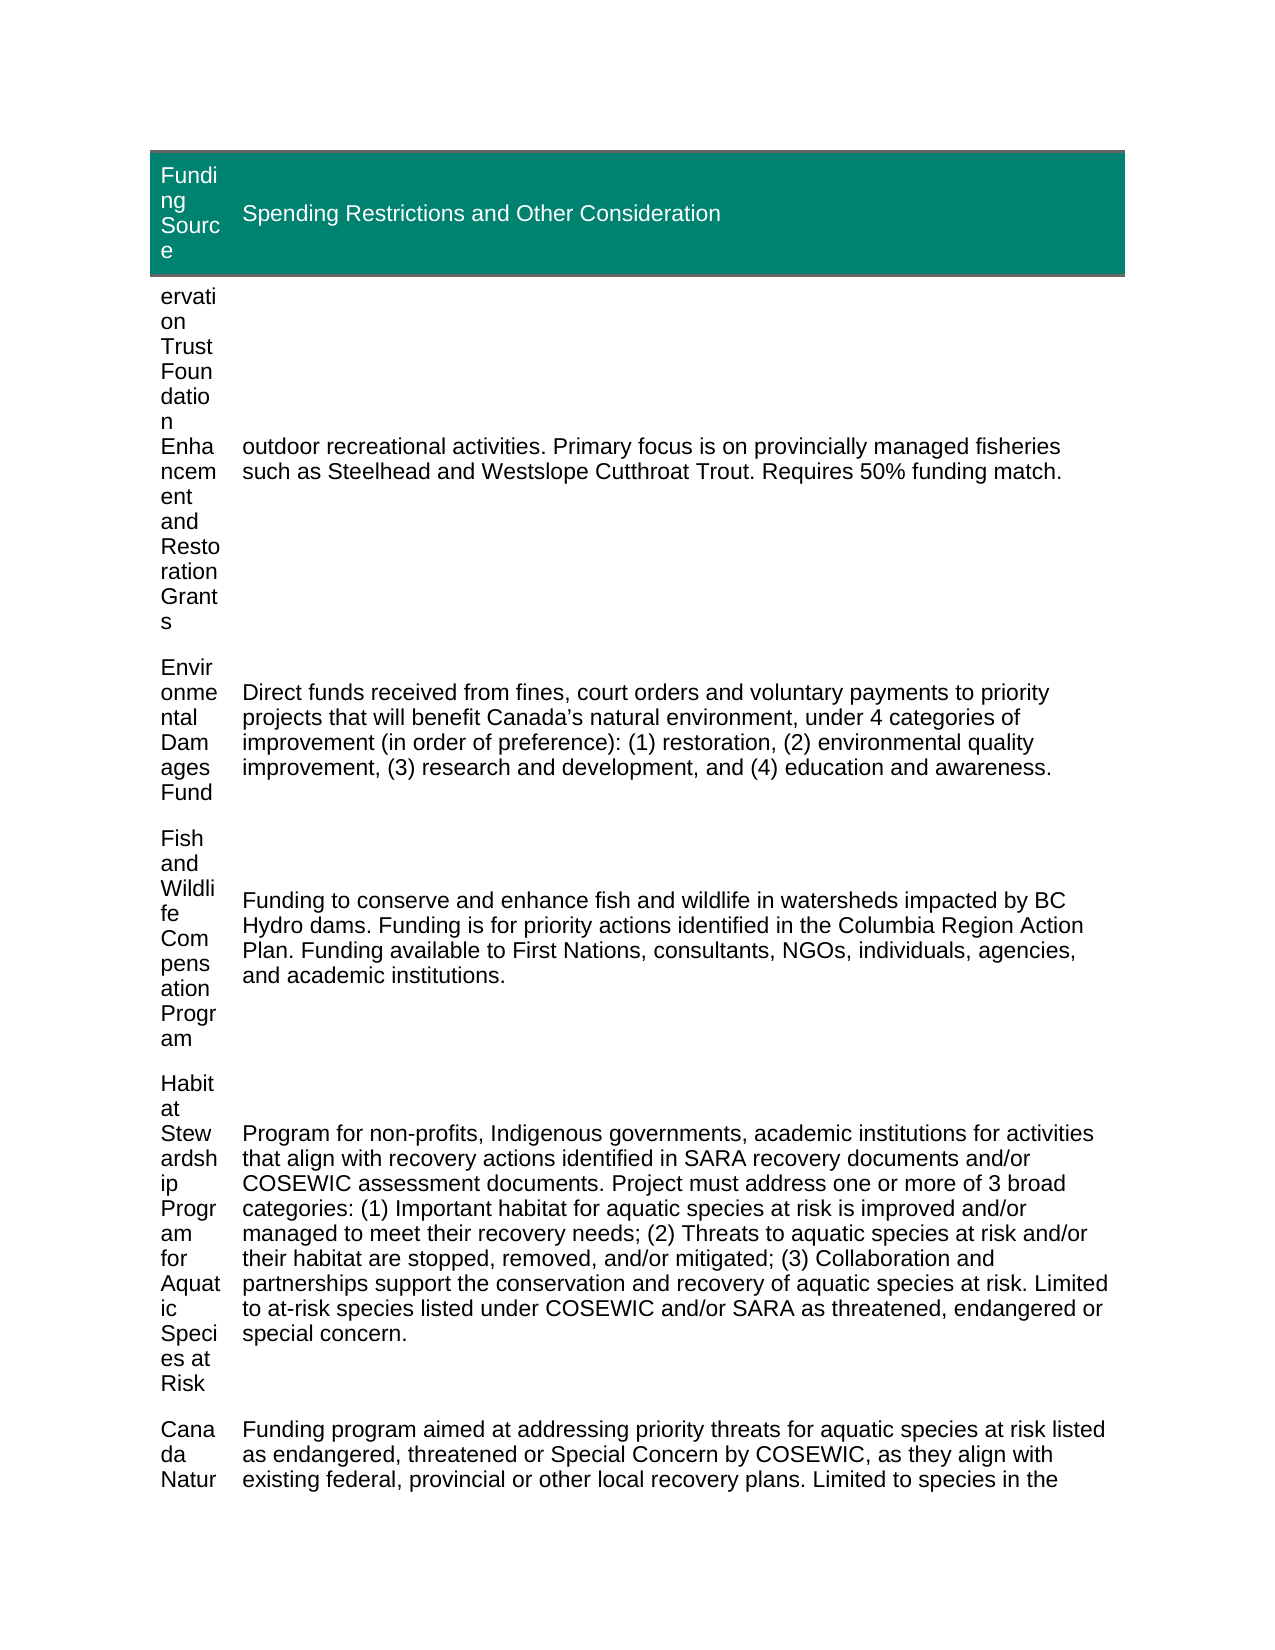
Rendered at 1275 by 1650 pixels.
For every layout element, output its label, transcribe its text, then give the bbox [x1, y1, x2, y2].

table_header Spending Restrictions and Other Consideration [232, 153, 1125, 274]
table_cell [150, 277, 232, 645]
table_cell Funding to conserve and enhance fish and wildlife in watersheds impacted by BC Hydro dams. Funding is for priority actions identified in the Columbia Region Action Plan. Funding available to First Nations, consultants, NGOs, individuals, agencies, and academic institutions. [232, 816, 1125, 1061]
table_cell Environmental Damages Fund [150, 645, 232, 816]
table_cell Program for non-profits, Indigenous governments, academic institutions for activities that align with recovery actions identified in SARA recovery documents and/or COSEWIC assessment documents. Project must address one or more of 3 broad categories: (1) Important habitat for aquatic species at risk is improved and/or managed to meet their recovery needs; (2) Threats to aquatic species at risk and/or their habitat are stopped, removed, and/or mitigated; (3) Collaboration and partnerships support the conservation and recovery of aquatic species at risk. Limited to at-risk species listed under COSEWIC and/or SARA as threatened, endangered or special concern. [232, 1061, 1125, 1407]
table_cell Direct funds received from fines, court orders and voluntary payments to priority projects that will benefit Canada’s natural environment, under 4 categories of improvement (in order of preference): (1) restoration, (2) environmental quality improvement, (3) research and development, and (4) education and awareness. [232, 645, 1125, 816]
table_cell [232, 277, 1125, 645]
table_header Funding Source [150, 153, 232, 274]
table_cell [150, 1407, 232, 1493]
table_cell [232, 1407, 1125, 1493]
table_cell Habitat Stewardship Program for Aquatic Species at Risk [150, 1061, 232, 1407]
table_cell Fish and Wildlife Compensation Program [150, 816, 232, 1061]
